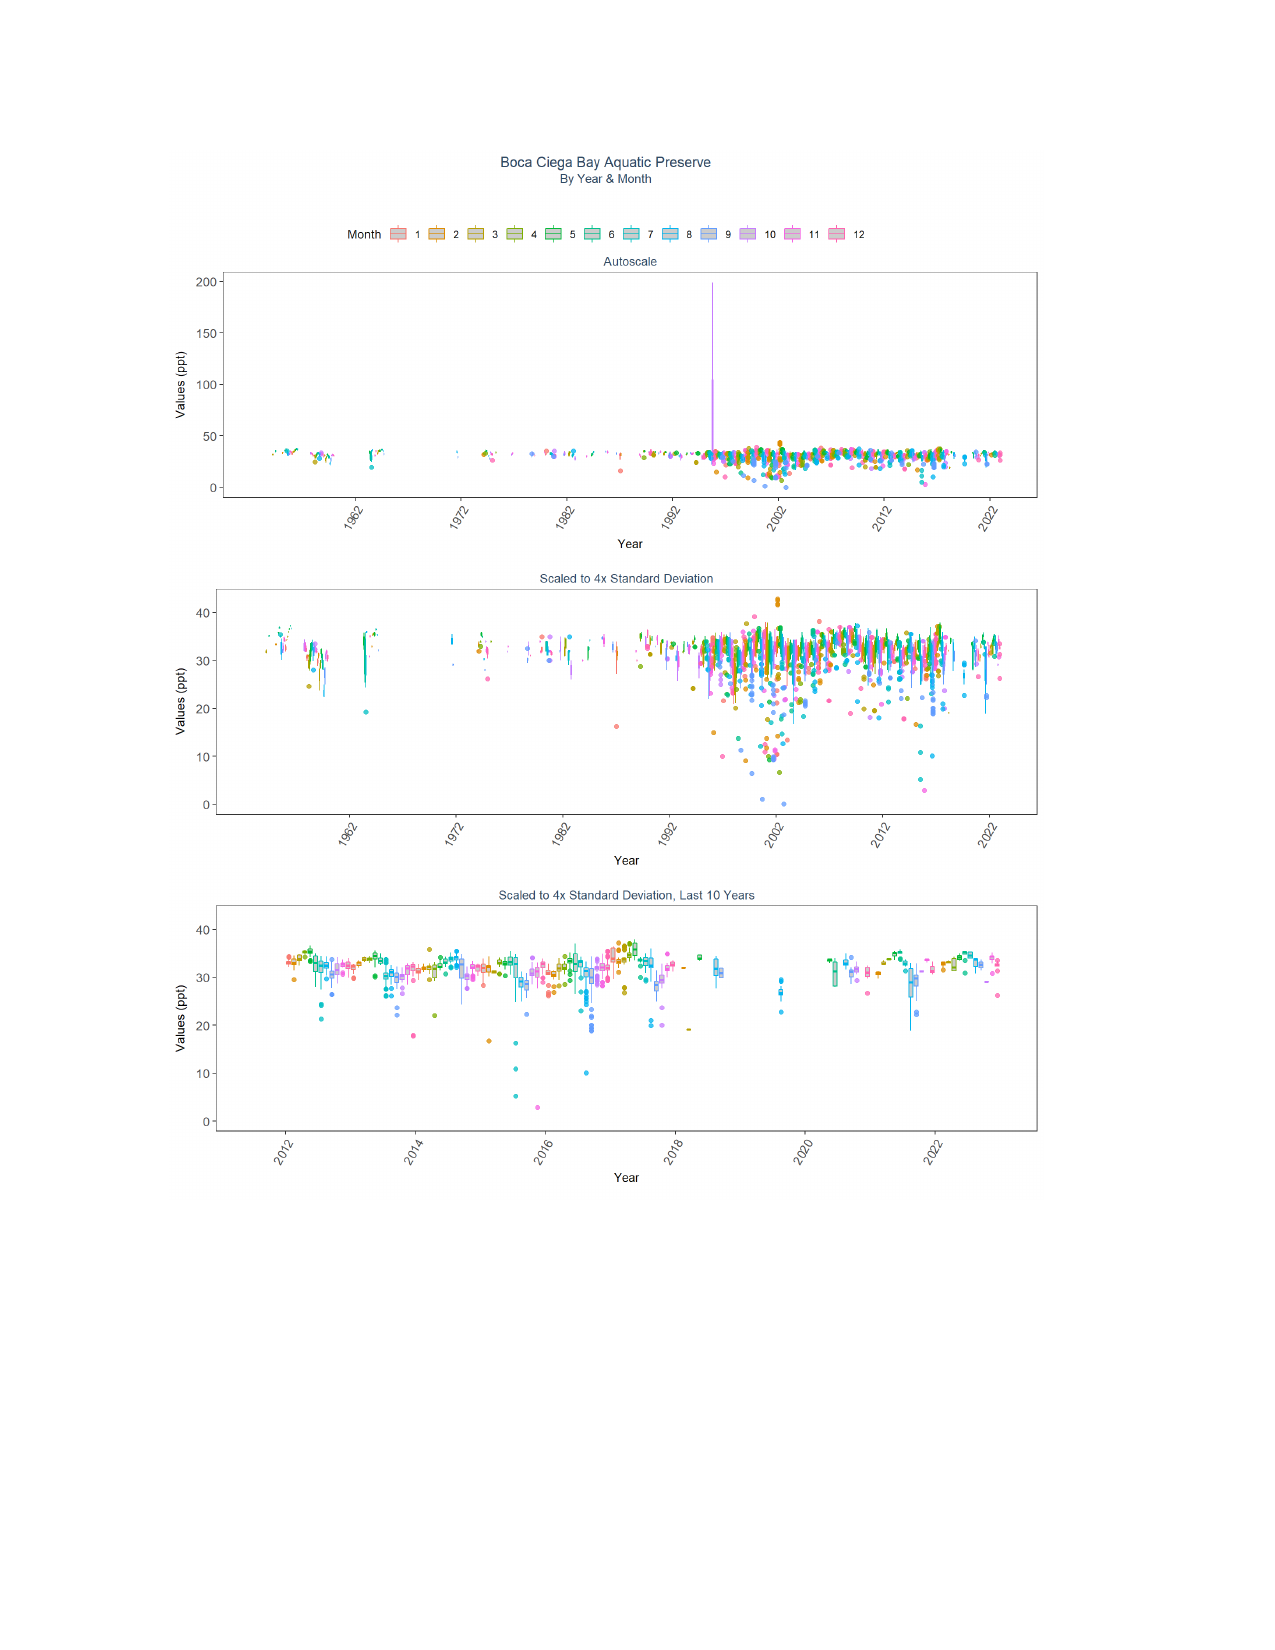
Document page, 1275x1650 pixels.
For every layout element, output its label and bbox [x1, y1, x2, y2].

picture [168, 150, 1044, 1200]
